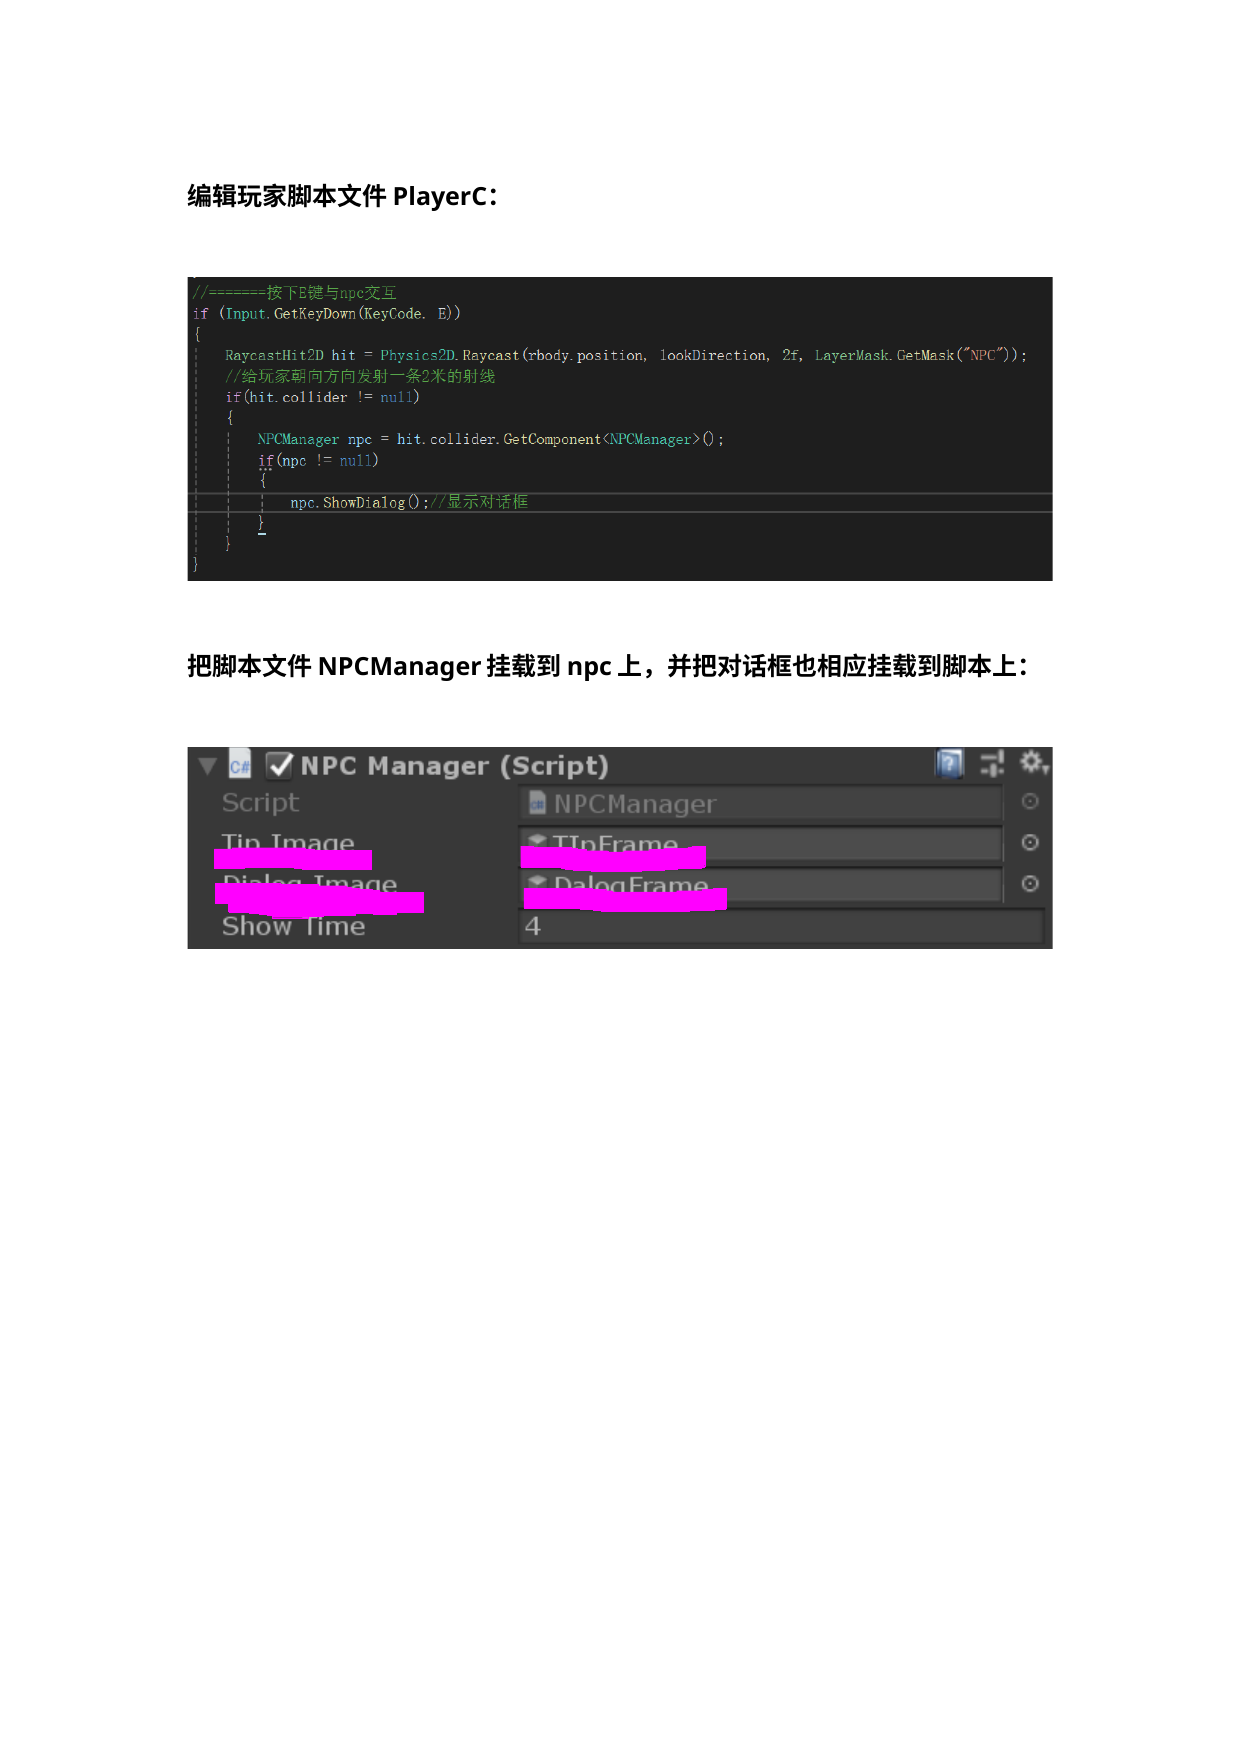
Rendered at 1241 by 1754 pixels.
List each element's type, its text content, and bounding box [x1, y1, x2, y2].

picture [187, 277, 1053, 581]
subtitle 编辑玩家脚本文件PlayerC： [187, 162, 1053, 227]
picture [187, 747, 1053, 949]
subtitle 把脚本文件NPCManager挂载到npc上，并把对话框也相应挂载到脚本上： [187, 632, 1053, 697]
